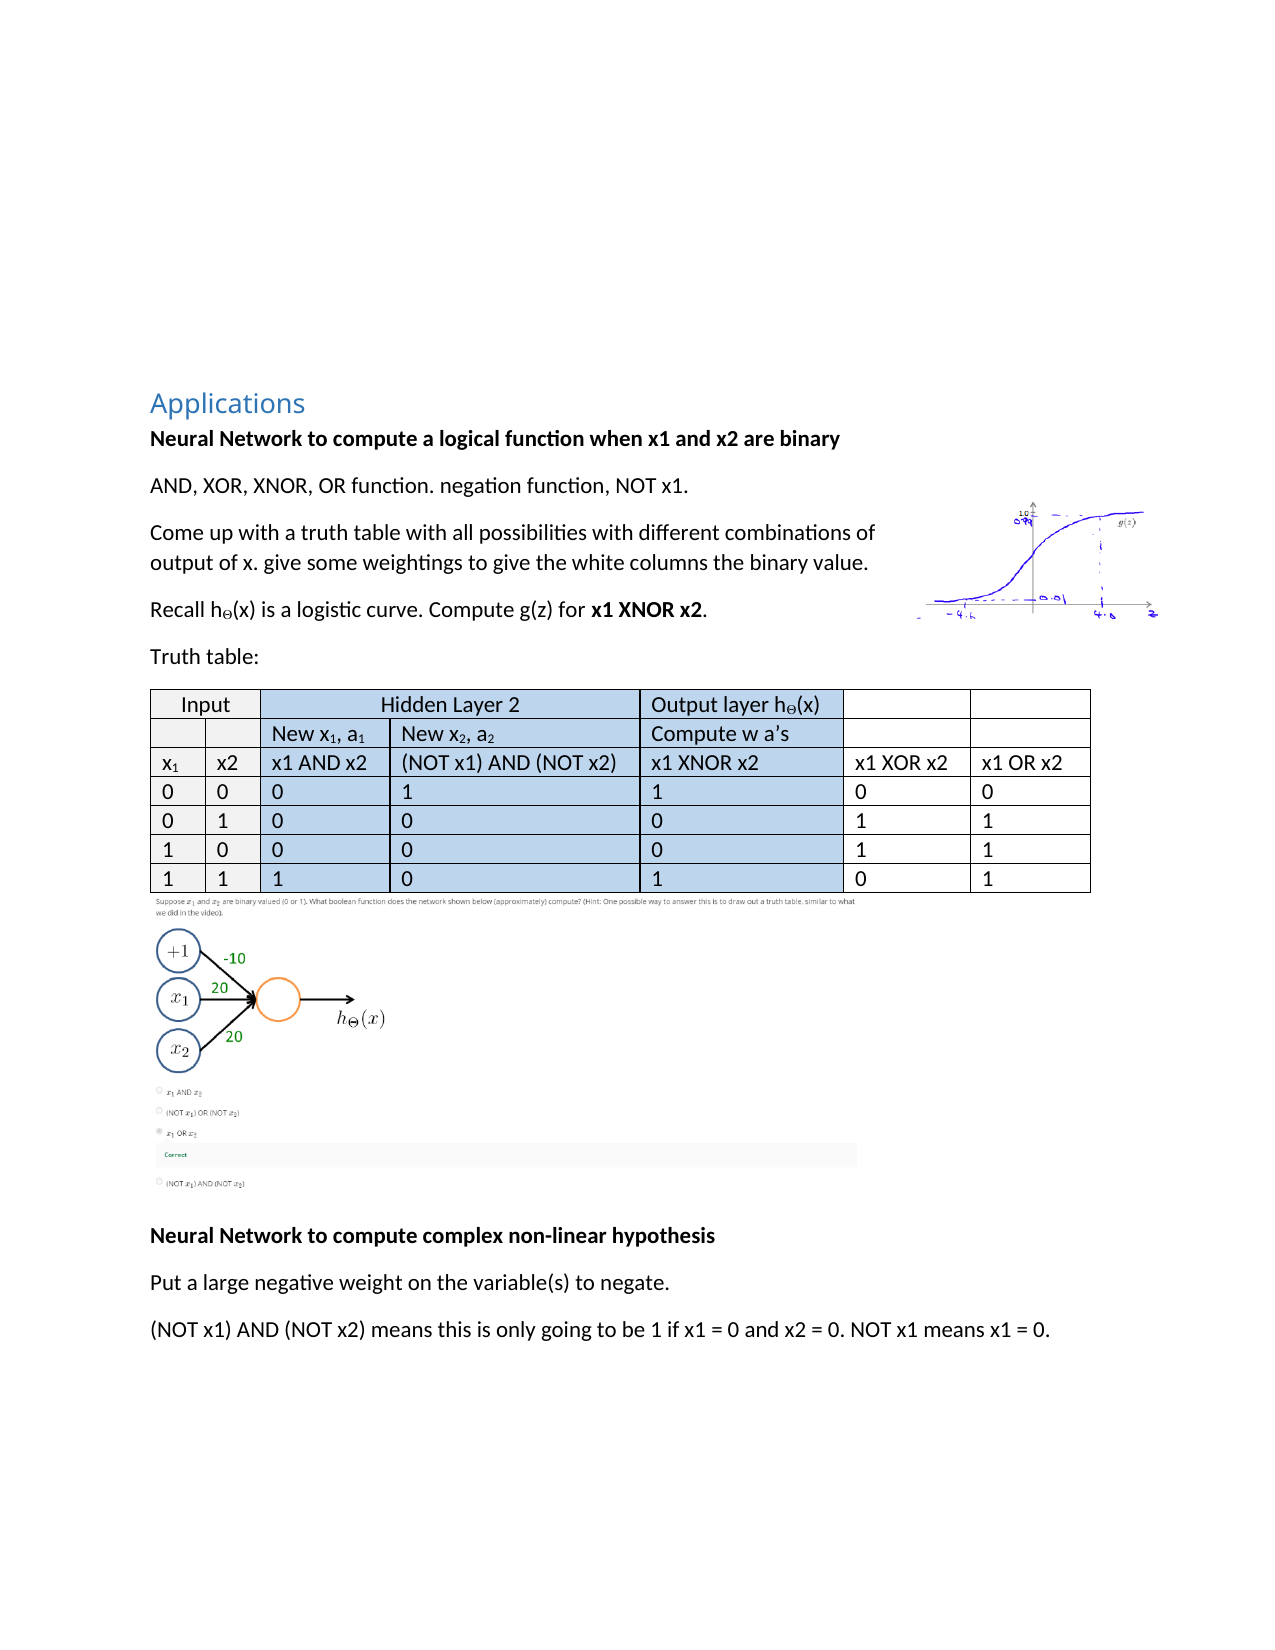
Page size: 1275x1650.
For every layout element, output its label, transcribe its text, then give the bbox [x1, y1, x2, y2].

table_cell 0 [391, 864, 639, 892]
table_cell 0 [641, 835, 843, 863]
text Put a large negative weight on the variable(s) to negate. [150, 1268, 1125, 1296]
text Neural Network to compute complex non-linear hypothesis [150, 1221, 1125, 1249]
table_cell [206, 719, 260, 747]
table_cell x1 OR x2 [971, 748, 1090, 776]
table_cell x2 [206, 748, 260, 776]
table_cell 1 [844, 835, 970, 863]
table_cell x1 XOR x2 [844, 748, 970, 776]
table_cell 0 [391, 835, 639, 863]
table_cell 1 [641, 864, 843, 892]
table_cell 0 [206, 835, 260, 863]
table_header [971, 690, 1090, 718]
table_cell 1 [151, 835, 205, 863]
table_cell 1 [971, 806, 1090, 834]
table_cell [151, 719, 205, 747]
picture [917, 494, 1162, 619]
table_cell 1 [151, 864, 205, 892]
table_cell 0 [844, 777, 970, 805]
table_cell New x2, a2 [391, 719, 639, 747]
table_cell 1 [971, 835, 1090, 863]
table_cell 0 [206, 777, 260, 805]
table_cell 0 [151, 806, 205, 834]
text (NOT x1) AND (NOT x2) means this is only going to be 1 if x1 = 0 and x2 = 0. NOT x1 means x1 = 0. [150, 1315, 1125, 1343]
subtitle Applications [150, 384, 1125, 421]
table_cell Compute w a’s [641, 719, 843, 747]
table_cell 0 [151, 777, 205, 805]
table_header Hidden Layer 2 [261, 690, 639, 718]
table_cell 0 [261, 806, 389, 834]
text Truth table: [150, 642, 1125, 670]
table_cell [971, 719, 1090, 747]
table_cell 1 [206, 806, 260, 834]
table_cell 0 [844, 864, 970, 892]
text Neural Network to compute a logical function when x1 and x2 are binary [150, 424, 1125, 452]
table_cell 0 [641, 806, 843, 834]
table_cell 0 [391, 806, 639, 834]
table_cell 1 [261, 864, 389, 892]
table_cell [844, 719, 970, 747]
table_header Output layer h(x) [641, 690, 843, 718]
table_cell 1 [641, 777, 843, 805]
table_cell 1 [844, 806, 970, 834]
text Come up with a truth table with all possibilities with different combinations of output of x. give some weightings to give the white columns the binary value. [150, 518, 917, 576]
table_cell x1 AND x2 [261, 748, 389, 776]
table_cell 1 [206, 864, 260, 892]
table_cell x1 XNOR x2 [641, 748, 843, 776]
text Recall h(x) is a logistic curve. Compute g(z) for x1 XNOR x2. [150, 595, 1125, 623]
table_cell 0 [261, 835, 389, 863]
table_cell x1 [151, 748, 205, 776]
table_header [844, 690, 970, 718]
table_cell 1 [391, 777, 639, 805]
picture [150, 894, 861, 1193]
table_header Input [151, 690, 260, 718]
text AND, XOR, XNOR, OR function. negation function, NOT x1. [150, 471, 1125, 499]
table_cell New x1, a1 [261, 719, 389, 747]
table_cell 0 [261, 777, 389, 805]
table_cell (NOT x1) AND (NOT x2) [391, 748, 639, 776]
table_cell 0 [971, 777, 1090, 805]
table_cell 1 [971, 864, 1090, 892]
